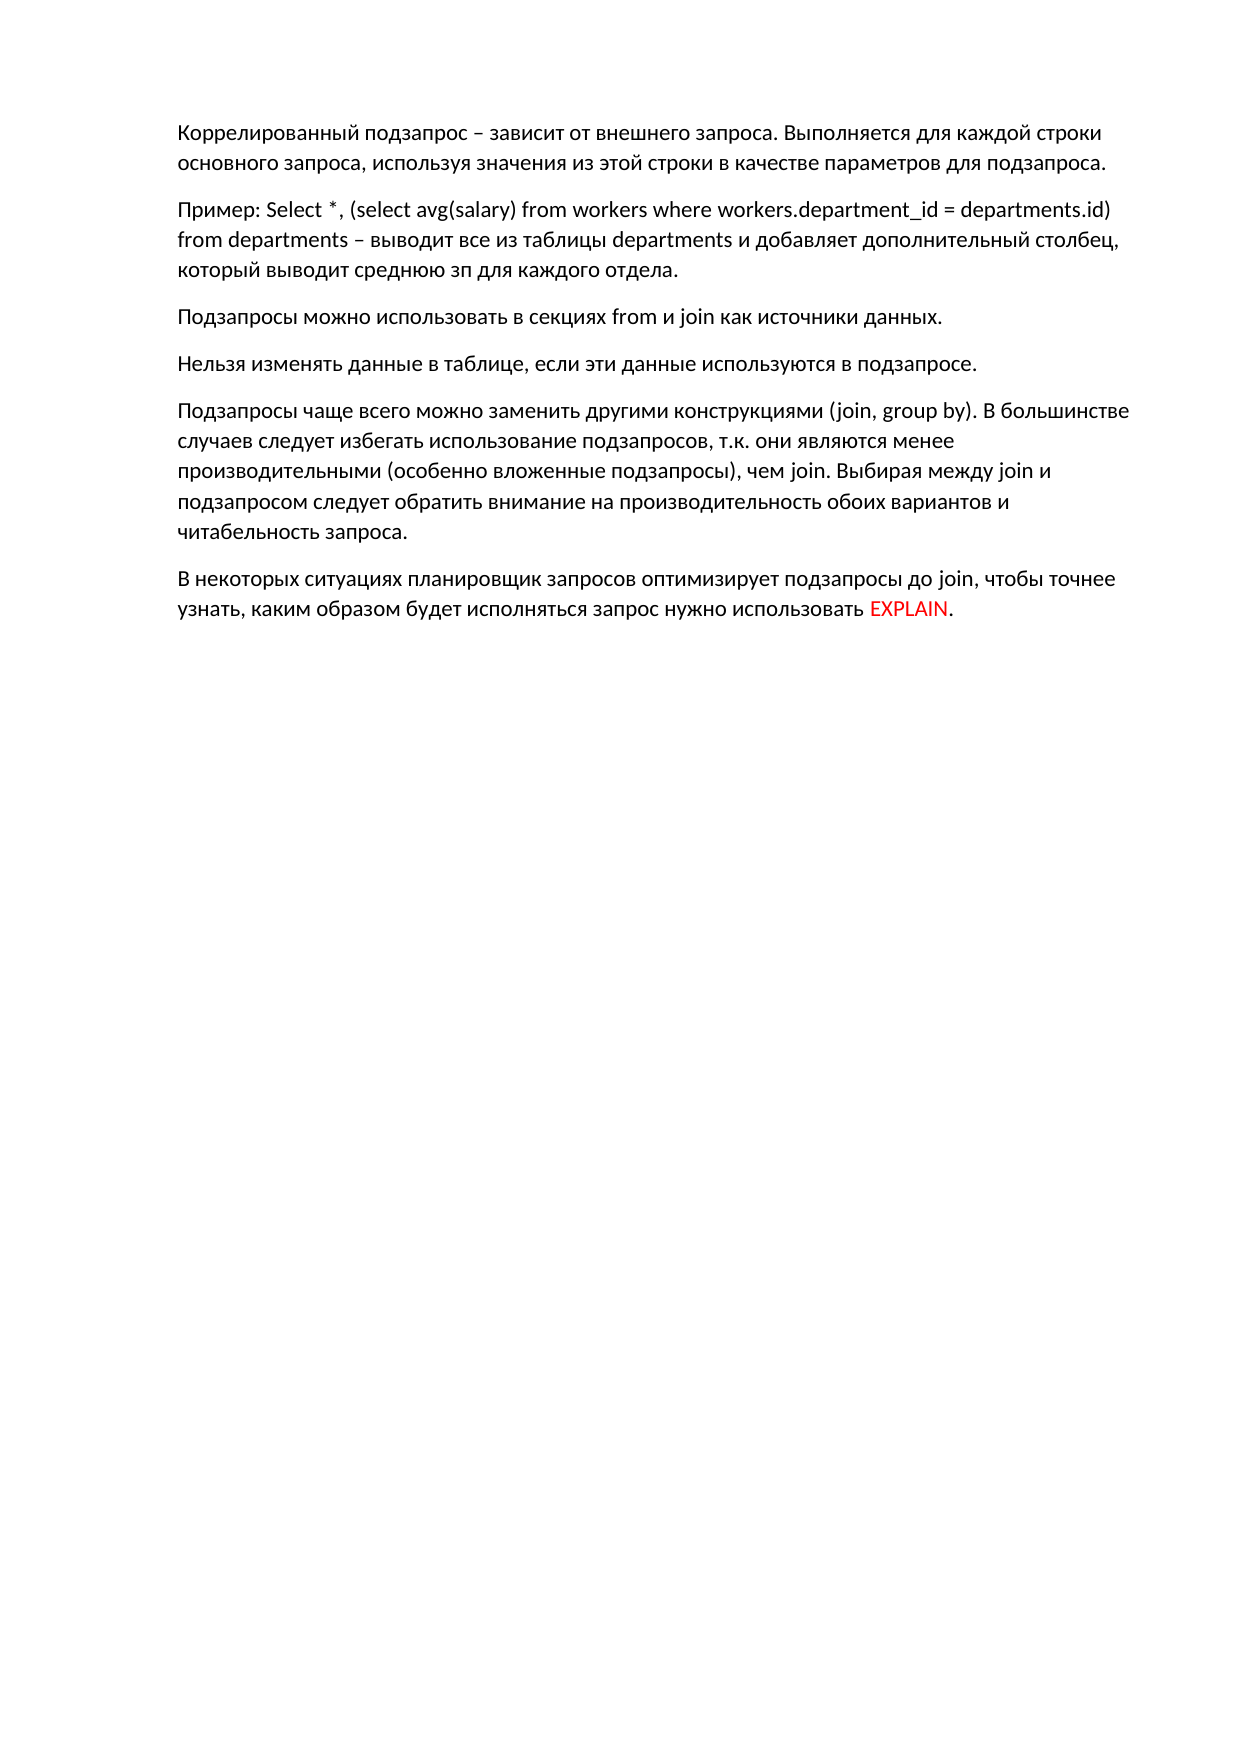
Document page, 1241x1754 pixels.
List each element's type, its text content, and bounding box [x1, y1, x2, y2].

text Пример: Select *, (select avg(salary) from workers where workers.department_id = departments.id) from departments – выводит все из таблицы departments и добавляет дополнительный столбец, который выводит среднюю зп для каждого отдела. [177, 195, 1152, 284]
text Подзапросы чаще всего можно заменить другими конструкциями (join, group by). В большинстве случаев следует избегать использование подзапросов, т.к. они являются менее производительными (особенно вложенные подзапросы), чем join. Выбирая между join и подзапросом следует обратить внимание на производительность обоих вариантов и читабельность запроса. [177, 396, 1152, 545]
text В некоторых ситуациях планировщик запросов оптимизирует подзапросы до join, чтобы точнее узнать, каким образом будет исполняться запрос нужно использовать EXPLAIN. [177, 564, 1152, 622]
text Нельзя изменять данные в таблице, если эти данные используются в подзапросе. [177, 349, 1152, 377]
text Коррелированный подзапрос – зависит от внешнего запроса. Выполняется для каждой строки основного запроса, используя значения из этой строки в качестве параметров для подзапроса. [177, 118, 1152, 176]
text Подзапросы можно использовать в секциях from и join как источники данных. [177, 302, 1152, 331]
